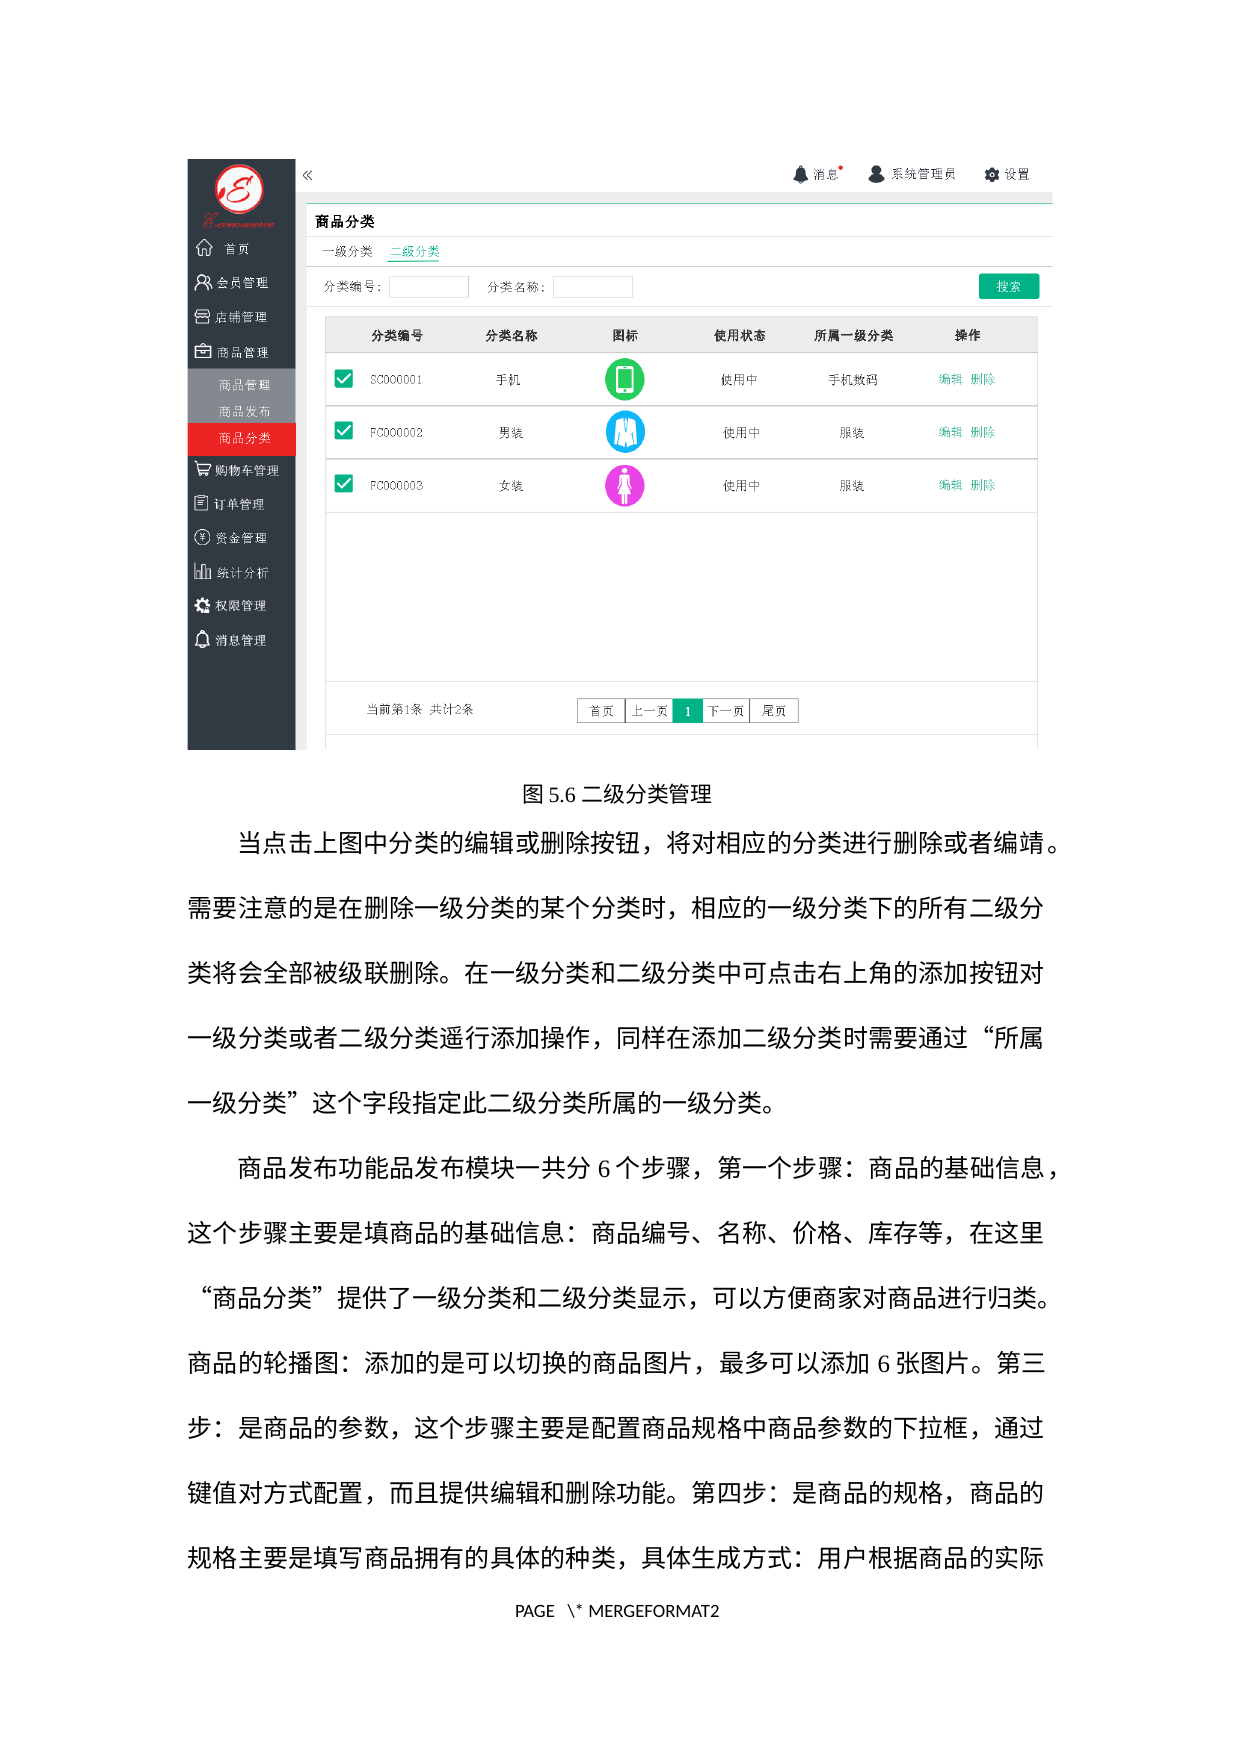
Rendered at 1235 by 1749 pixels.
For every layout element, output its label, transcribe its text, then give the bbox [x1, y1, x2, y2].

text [187, 1329, 1047, 1589]
text 图5.6 二级分类管理 [187, 777, 1047, 809]
picture [187, 159, 1053, 750]
text 当点击上图中分类的编辑或删除按钮，将对相应的分类进行删除或者编靖。需要注意的是在删除一级分类的某个分类时，相应的一级分类下的所有二级分类将会全部被级联删除。在一级分类和二级分类中可点击右上角的添加按钮对一级分类或者二级分类遥行添加操作，同样在添加二级分类时需要通过“所属一级分类”这个字段指定此二级分类所属的一级分类。 [187, 809, 1047, 1134]
text 商品发布功能品发布模块一共分6个步骤，第一个步骤：商品的基础信息，这个步骤主要是填商品的基础信息：商品编号、名称、价格、库存等，在这里“商品分类”提供了一级分类和二级分类显示，可以方便商家对商品进行归类。 [187, 1134, 1047, 1329]
